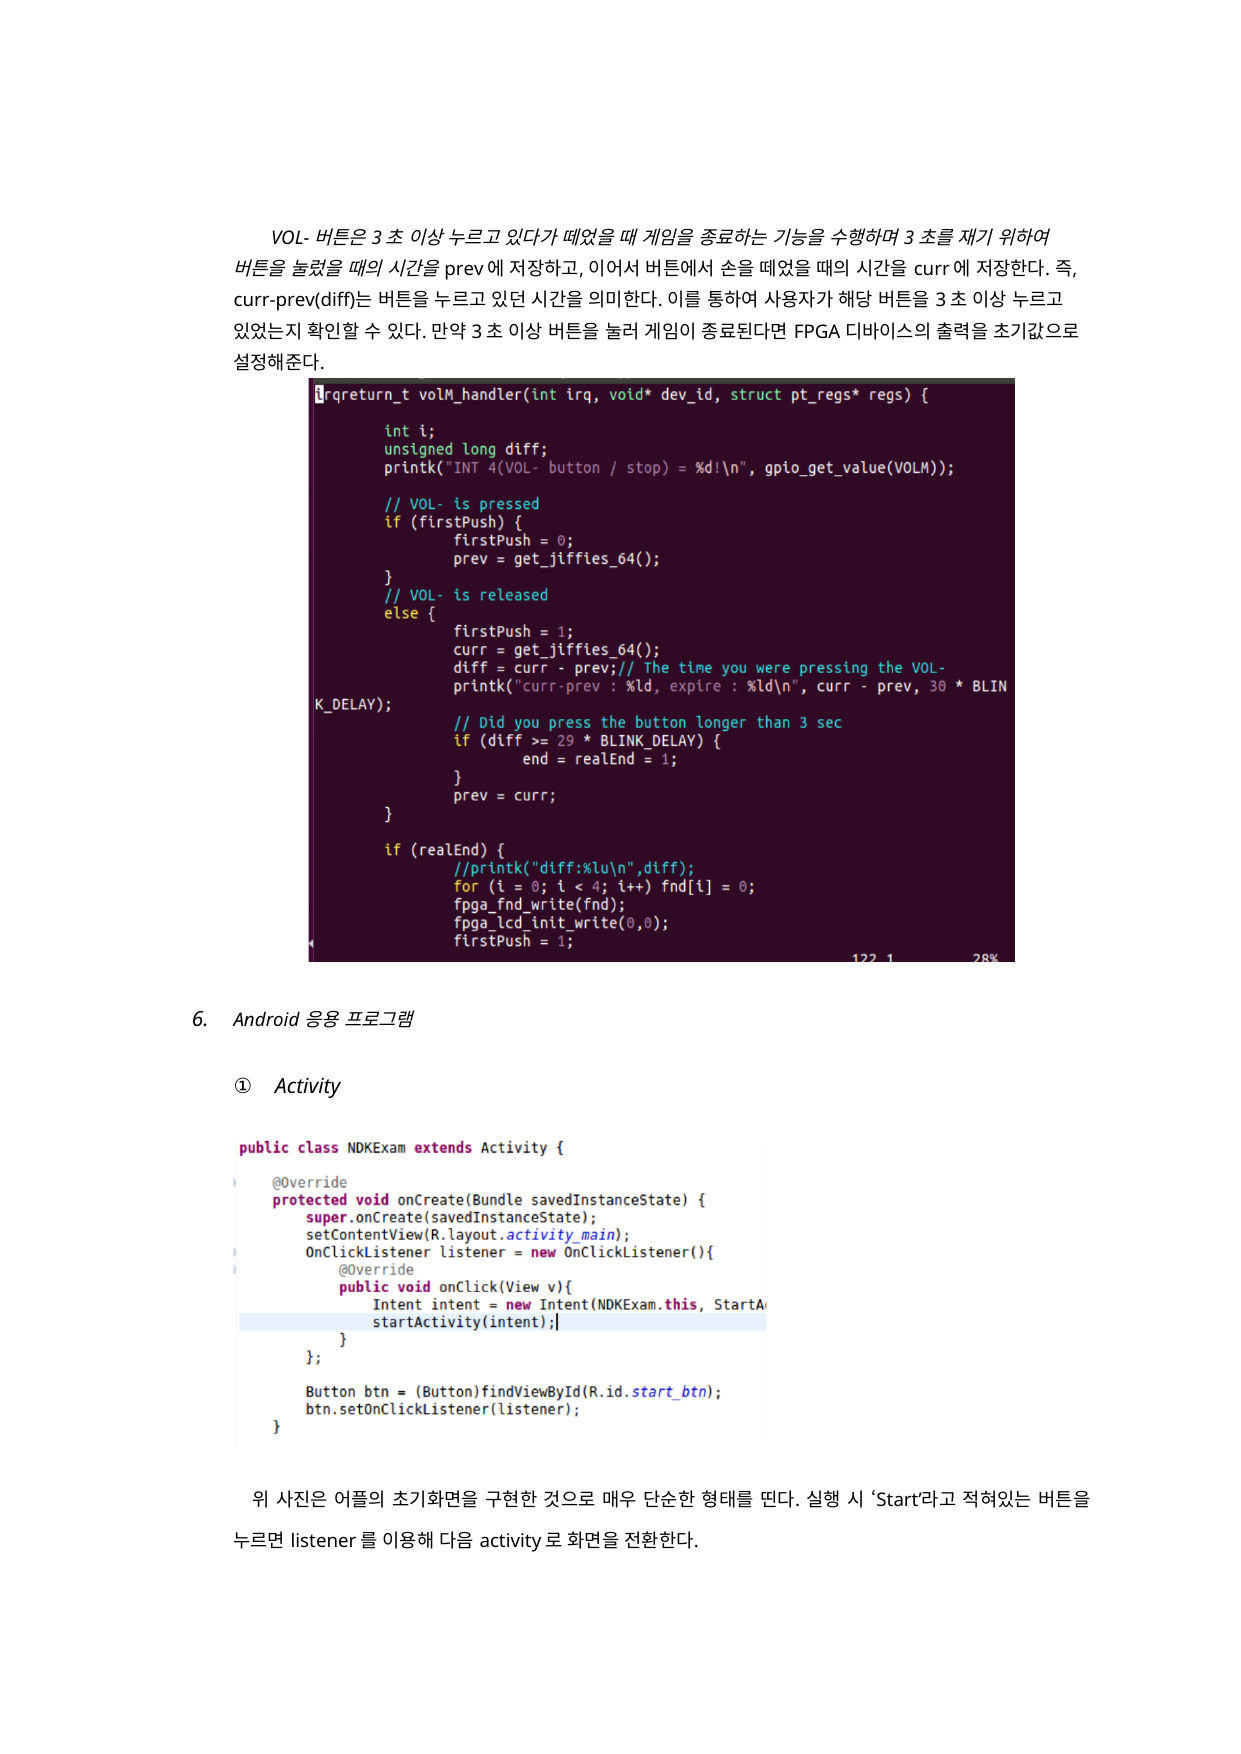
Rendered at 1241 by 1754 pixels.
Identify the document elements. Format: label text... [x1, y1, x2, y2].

list Android 응용 프로그램 [192, 1004, 1090, 1032]
picture [308, 378, 1015, 962]
picture [233, 1139, 767, 1446]
text 위 사진은 어플의 초기화면을 구현한 것으로 매우 단순한 형태를 띤다. 실행 시 ‘Start’라고 적혀있는 버튼을 누르면 listener를 이용해 다음 activity로 화면을 전환한다. [233, 1485, 1090, 1553]
list Activity [233, 1071, 1090, 1100]
text VOL- 버튼은 3초 이상 누르고 있다가 떼었을 때 게임을 종료하는 기능을 수행하며 3초를 재기 위하여 버튼을 눌렀을 때의 시간을 prev에 저장하고, 이어서 버튼에서 손을 떼었을 때의 시간을 curr에 저장한다. 즉, curr-prev(diff)는 버튼을 누르고 있던 시간을 의미한다. 이를 통하여 사용자가 해당 버튼을 3초 이상 누르고 있었는지 확인할 수 있다. 만약 3초 이상 버튼을 눌러 게임이 종료된다면 FPGA 디바이스의 출력을 초기값으로 설정해준다. [233, 223, 1090, 375]
